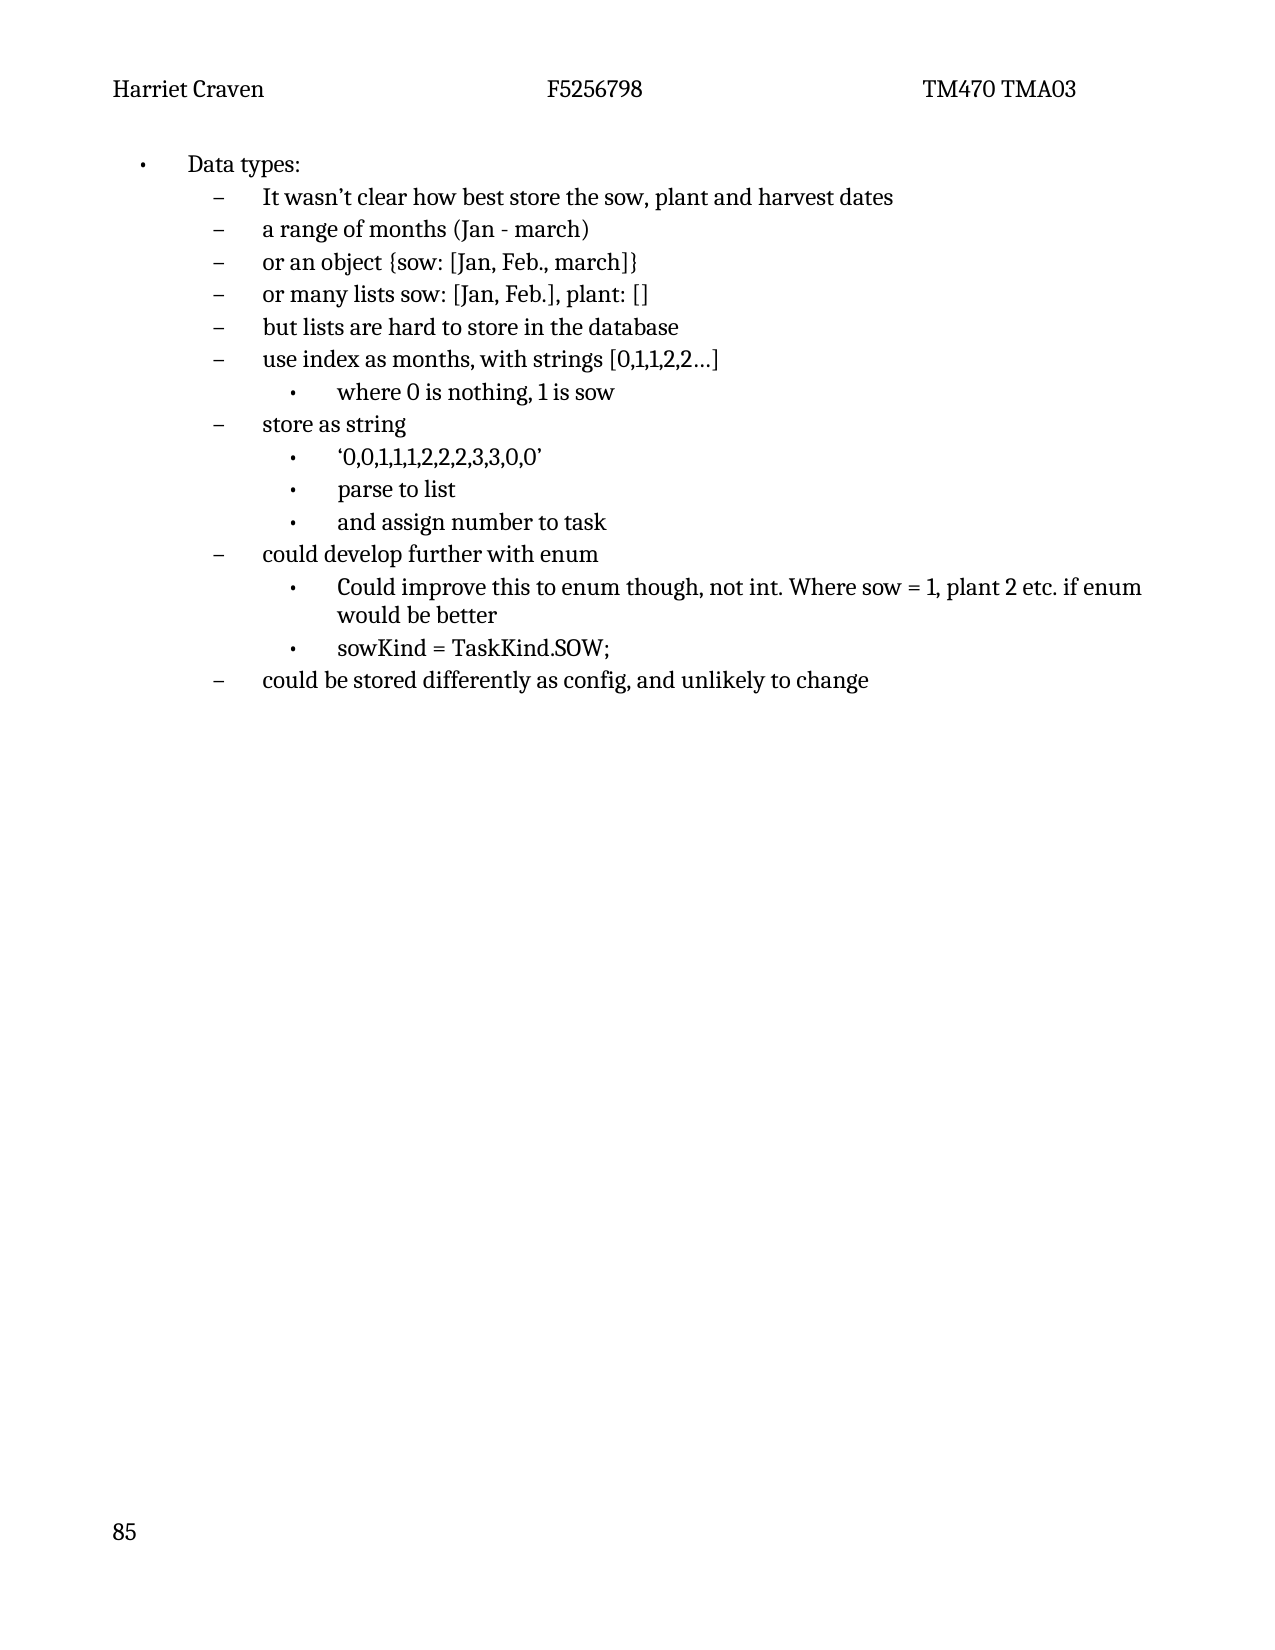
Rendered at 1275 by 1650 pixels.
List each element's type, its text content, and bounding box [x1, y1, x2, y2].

list Data types: [137, 150, 1162, 179]
list parse to list [287, 475, 1162, 504]
list store as string [212, 410, 1162, 439]
list and assign number to task [287, 507, 1162, 536]
list could be stored differently as config, and unlikely to change [212, 666, 1162, 695]
list use index as months, with strings [0,1,1,2,2…] [212, 345, 1162, 374]
list but lists are hard to store in the database [212, 312, 1162, 341]
list or an object {sow: [Jan, Feb., march]} [212, 247, 1162, 276]
list a range of months (Jan - march) [212, 215, 1162, 244]
list or many lists sow: [Jan, Feb.], plant: [] [212, 280, 1162, 309]
list could develop further with enum [212, 540, 1162, 569]
list Could improve this to enum though, not int. Where sow = 1, plant 2 etc. if enum would be better [287, 572, 1162, 630]
list ‘0,0,1,1,1,2,2,2,3,3,0,0’ [287, 442, 1162, 471]
list It wasn’t clear how best store the sow, plant and harvest dates [212, 182, 1162, 211]
list sowKind = TaskKind.SOW; [287, 634, 1162, 662]
list where 0 is nothing, 1 is sow [287, 377, 1162, 406]
